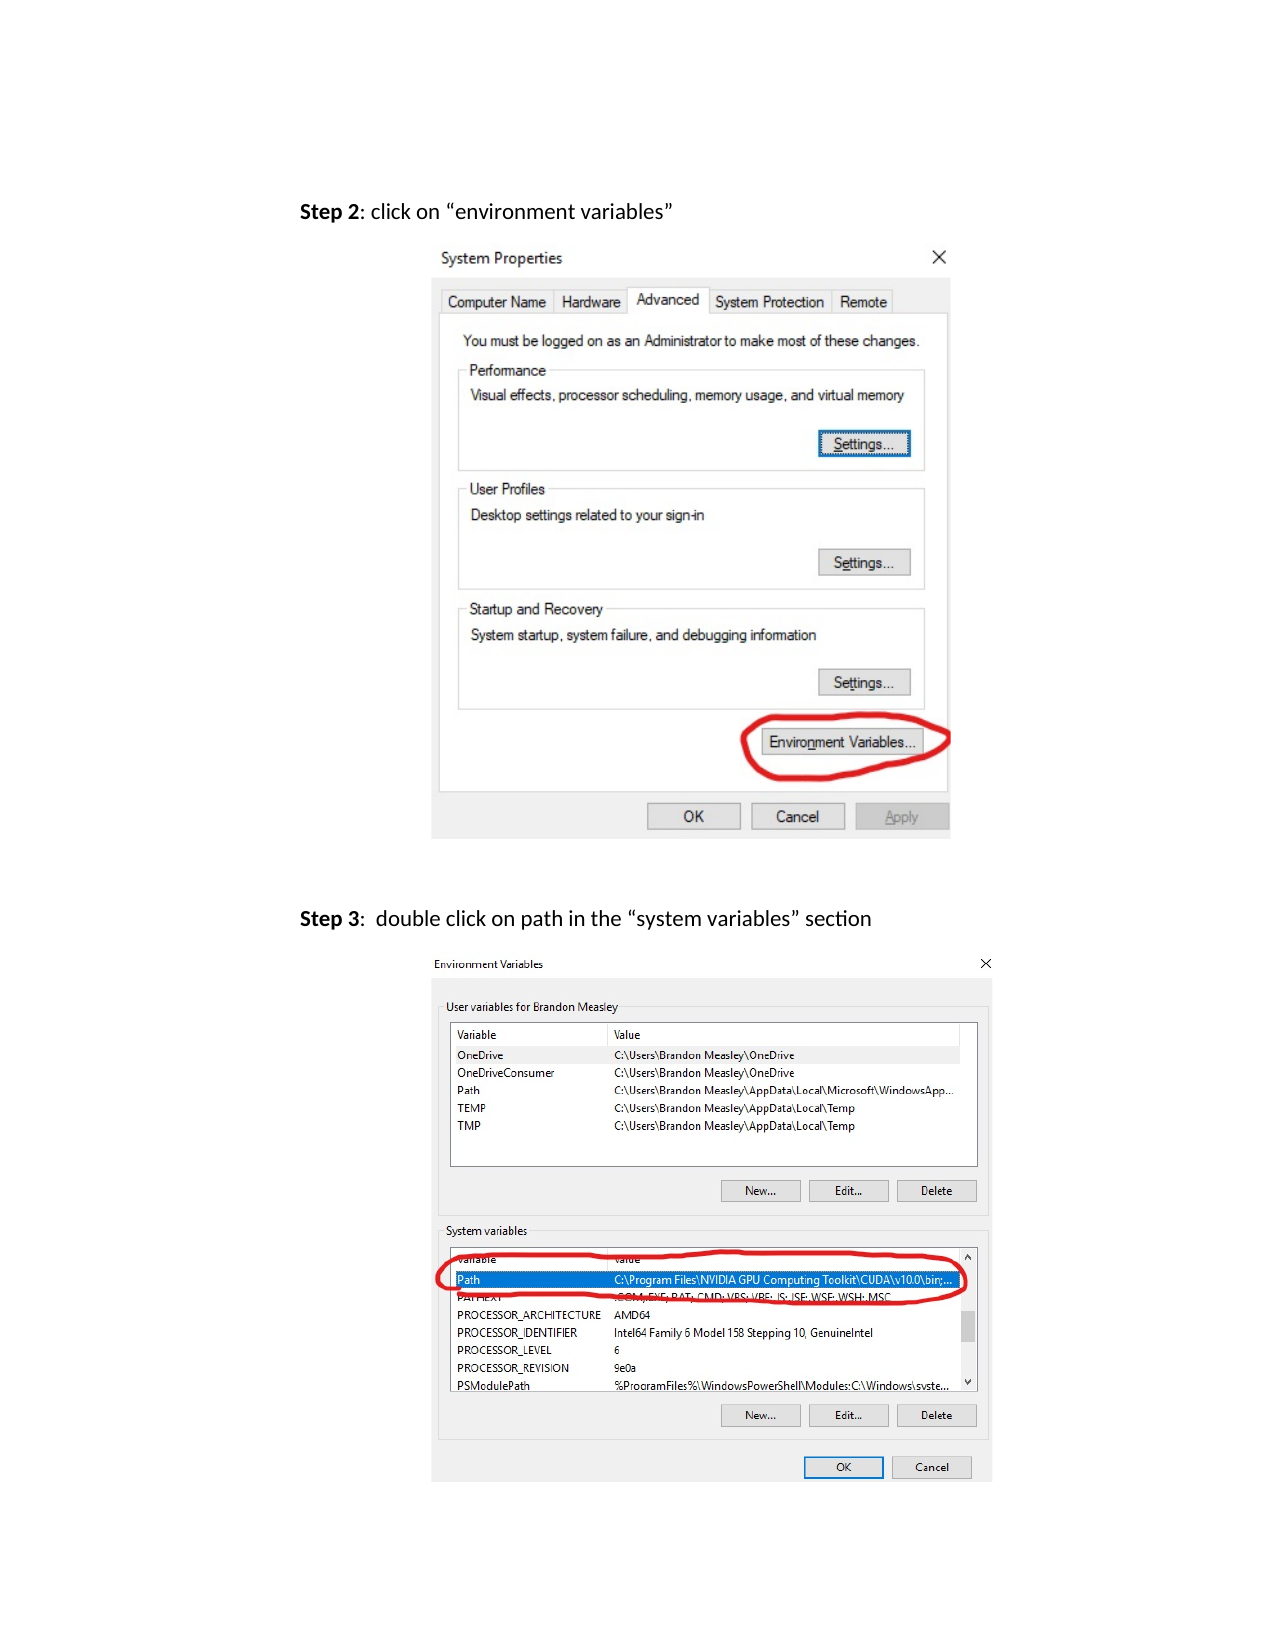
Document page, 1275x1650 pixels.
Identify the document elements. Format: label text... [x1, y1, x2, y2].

text Step 3: double click on path in the “system variables” section [150, 904, 1125, 932]
picture [431, 243, 951, 839]
picture [431, 951, 993, 1482]
text Step 2: click on “environment variables” [150, 197, 1125, 225]
